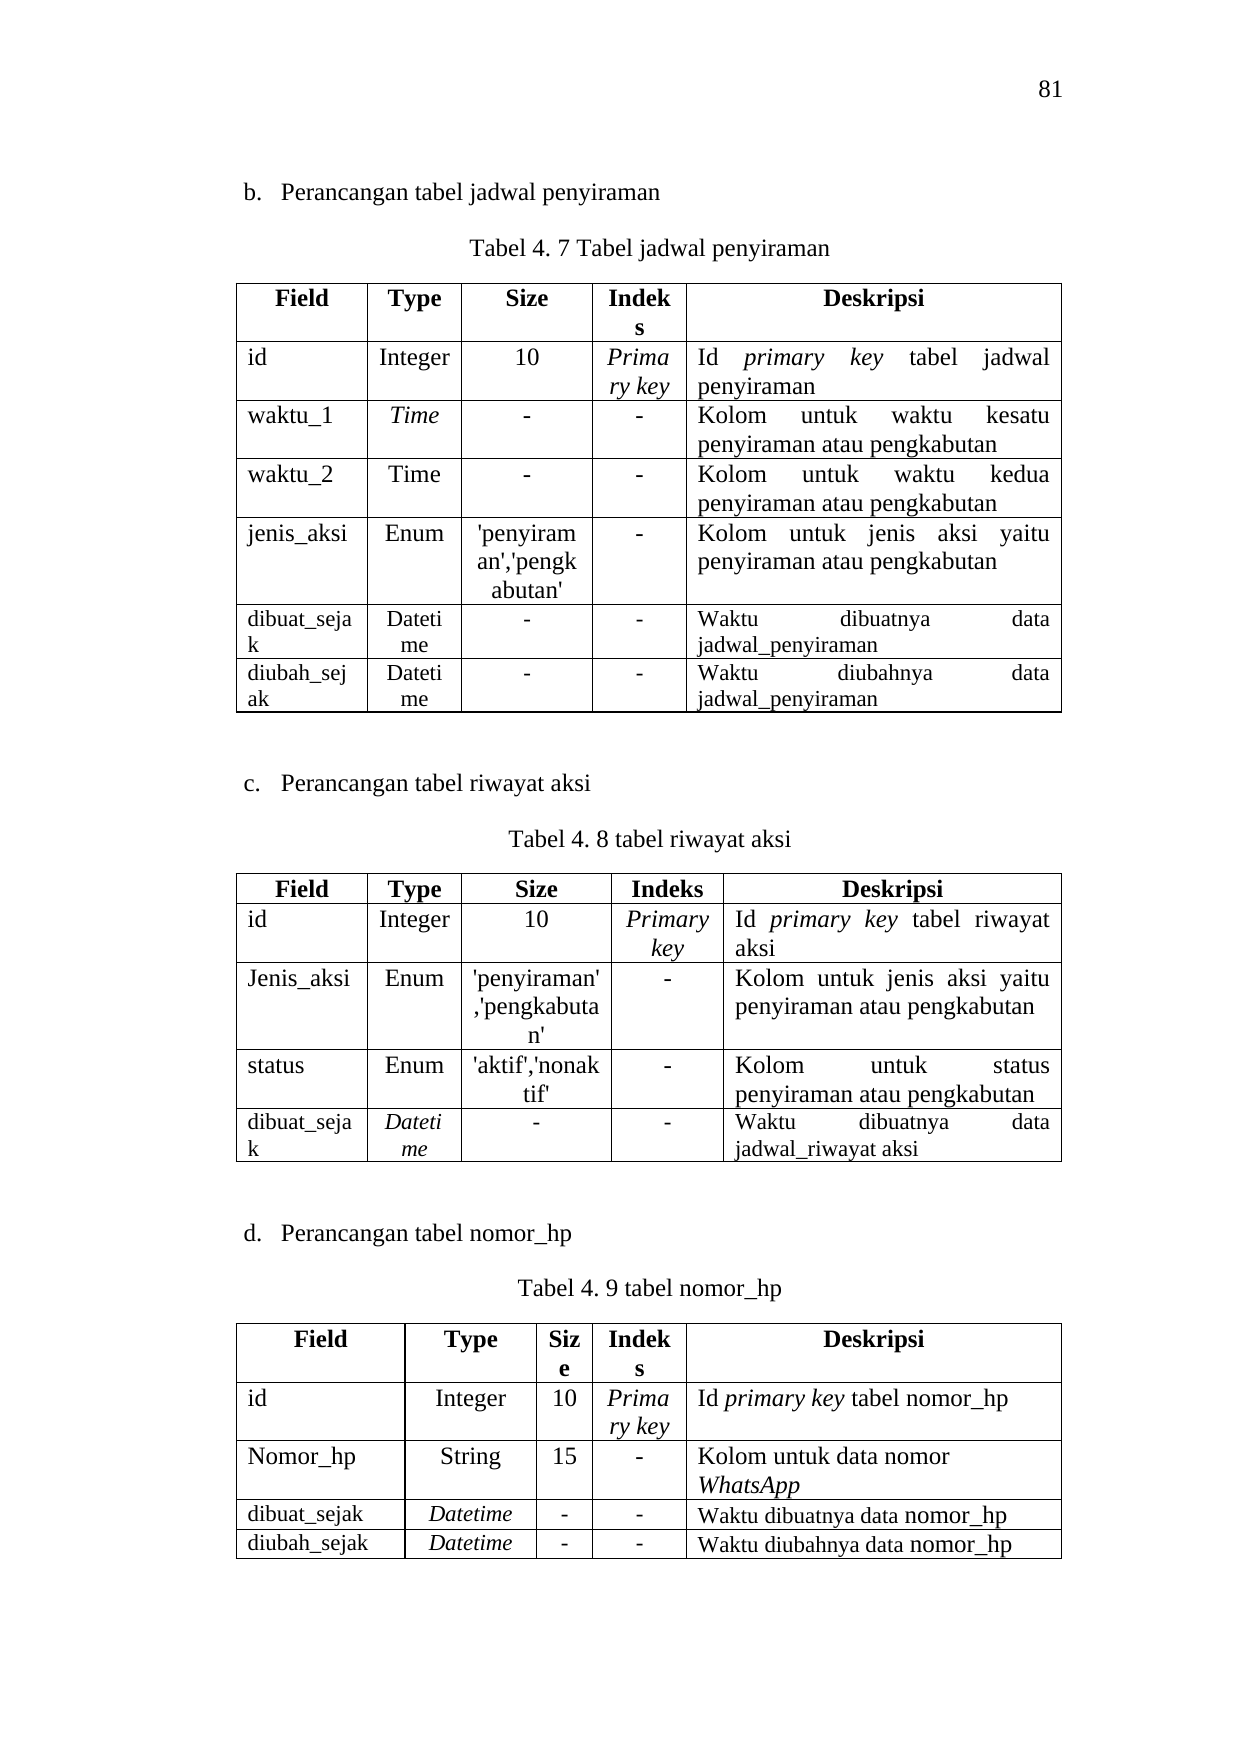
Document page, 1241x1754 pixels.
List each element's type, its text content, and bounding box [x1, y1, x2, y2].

table_header Type [368, 874, 461, 903]
table_cell Integer [368, 342, 461, 399]
table_cell - [612, 1109, 723, 1161]
table_cell Kolom untuk waktu kedua penyiraman atau pengkabutan [687, 459, 1061, 517]
table_cell - [593, 401, 686, 458]
table_cell Datetime [406, 1500, 536, 1528]
table_cell 10 [462, 342, 592, 399]
table_cell 10 [537, 1383, 592, 1440]
table_cell 10 [462, 904, 611, 962]
table_cell - [593, 659, 686, 711]
table_cell 'penyiraman','pengkabutan' [462, 963, 611, 1049]
table_header Field [237, 284, 367, 341]
table_cell Datetime [368, 659, 461, 711]
table_cell - [462, 459, 592, 517]
table_cell Integer [368, 904, 461, 962]
table_cell dibuat_sejak [237, 1500, 404, 1528]
table_cell - [593, 1530, 686, 1558]
table_header Deskripsi [687, 284, 1061, 341]
table_cell Waktu diubahnya data jadwal_penyiraman [687, 659, 1061, 711]
table_cell Enum [368, 963, 461, 1049]
table_header Field [237, 1324, 404, 1382]
table_cell - [593, 518, 686, 604]
table_cell Primary key [593, 342, 686, 399]
table_cell Waktu dibuatnya data nomor_hp [687, 1500, 1061, 1528]
list Perancangan tabel nomor_hp [243, 1218, 1063, 1247]
table_cell diubah_sejak [237, 659, 367, 711]
table_cell Kolom untuk jenis aksi yaitu penyiraman atau pengkabutan [724, 963, 1061, 1049]
table_cell Time [368, 459, 461, 517]
table_cell dibuat_sejak [237, 605, 367, 658]
table_cell status [237, 1050, 367, 1107]
table_cell Waktu dibuatnya data jadwal_riwayat aksi [724, 1109, 1061, 1161]
table_cell Kolom untuk waktu kesatu penyiraman atau pengkabutan [687, 401, 1061, 458]
table_cell waktu_2 [237, 459, 367, 517]
table_cell Kolom untuk status penyiraman atau pengkabutan [724, 1050, 1061, 1107]
table_cell - [612, 1050, 723, 1107]
table_cell Nomor_hp [237, 1441, 404, 1499]
table_cell Id primary key tabel riwayat aksi [724, 904, 1061, 962]
table_cell - [462, 605, 592, 658]
table_cell - [593, 605, 686, 658]
table_cell - [593, 1500, 686, 1528]
table_cell Kolom untuk jenis aksi yaitu penyiraman atau pengkabutan [687, 518, 1061, 604]
list Perancangan tabel riwayat aksi [243, 768, 1063, 797]
table_cell jenis_aksi [237, 518, 367, 604]
text Tabel 4. 9 tabel nomor_hp [236, 1273, 1063, 1302]
table_cell Id primary key tabel jadwal penyiraman [687, 342, 1061, 399]
table_cell - [537, 1500, 592, 1528]
table_cell Enum [368, 518, 461, 604]
table_cell Datetime [406, 1530, 536, 1558]
table_cell Waktu dibuatnya data jadwal_penyiraman [687, 605, 1061, 658]
text Tabel 4. 8 tabel riwayat aksi [236, 824, 1063, 852]
table_cell 'penyiraman','pengkabutan' [462, 518, 592, 604]
table_cell Time [368, 401, 461, 458]
table_cell dibuat_sejak [237, 1109, 367, 1161]
table_header Field [237, 874, 367, 903]
table_cell id [237, 1383, 404, 1440]
table_cell diubah_sejak [237, 1530, 404, 1558]
table_header Indeks [612, 874, 723, 903]
table_header Indeks [593, 284, 686, 341]
table_cell Primary key [612, 904, 723, 962]
list Perancangan tabel jadwal penyiraman [243, 177, 1063, 206]
table_cell Datetime [368, 1109, 461, 1161]
table_cell Jenis_aksi [237, 963, 367, 1049]
table_cell 'aktif','nonaktif' [462, 1050, 611, 1107]
table_header Type [406, 1324, 536, 1382]
table_header Size [537, 1324, 592, 1382]
table_cell - [462, 1109, 611, 1161]
table_header Indeks [593, 1324, 686, 1382]
table_cell - [462, 401, 592, 458]
table_cell id [237, 342, 367, 399]
table_cell id [237, 904, 367, 962]
table_cell waktu_1 [237, 401, 367, 458]
table_cell Id primary key tabel nomor_hp [687, 1383, 1061, 1440]
table_header Deskripsi [687, 1324, 1061, 1382]
table_header Deskripsi [724, 874, 1061, 903]
table_cell - [537, 1530, 592, 1558]
table_header Type [368, 284, 461, 341]
text Tabel 4. 7 Tabel jadwal penyiraman [236, 233, 1063, 262]
table_cell String [406, 1441, 536, 1499]
table_cell Enum [368, 1050, 461, 1107]
table_cell Waktu diubahnya data nomor_hp [687, 1530, 1061, 1558]
table_cell - [593, 459, 686, 517]
table_cell Datetime [368, 605, 461, 658]
table_cell - [462, 659, 592, 711]
table_cell Primary key [593, 1383, 686, 1440]
table_header Size [462, 284, 592, 341]
table_header Size [462, 874, 611, 903]
table_cell - [612, 963, 723, 1049]
table_cell 15 [537, 1441, 592, 1499]
table_cell Integer [406, 1383, 536, 1440]
table_cell - [593, 1441, 686, 1499]
table_cell Kolom untuk data nomor WhatsApp [687, 1441, 1061, 1499]
